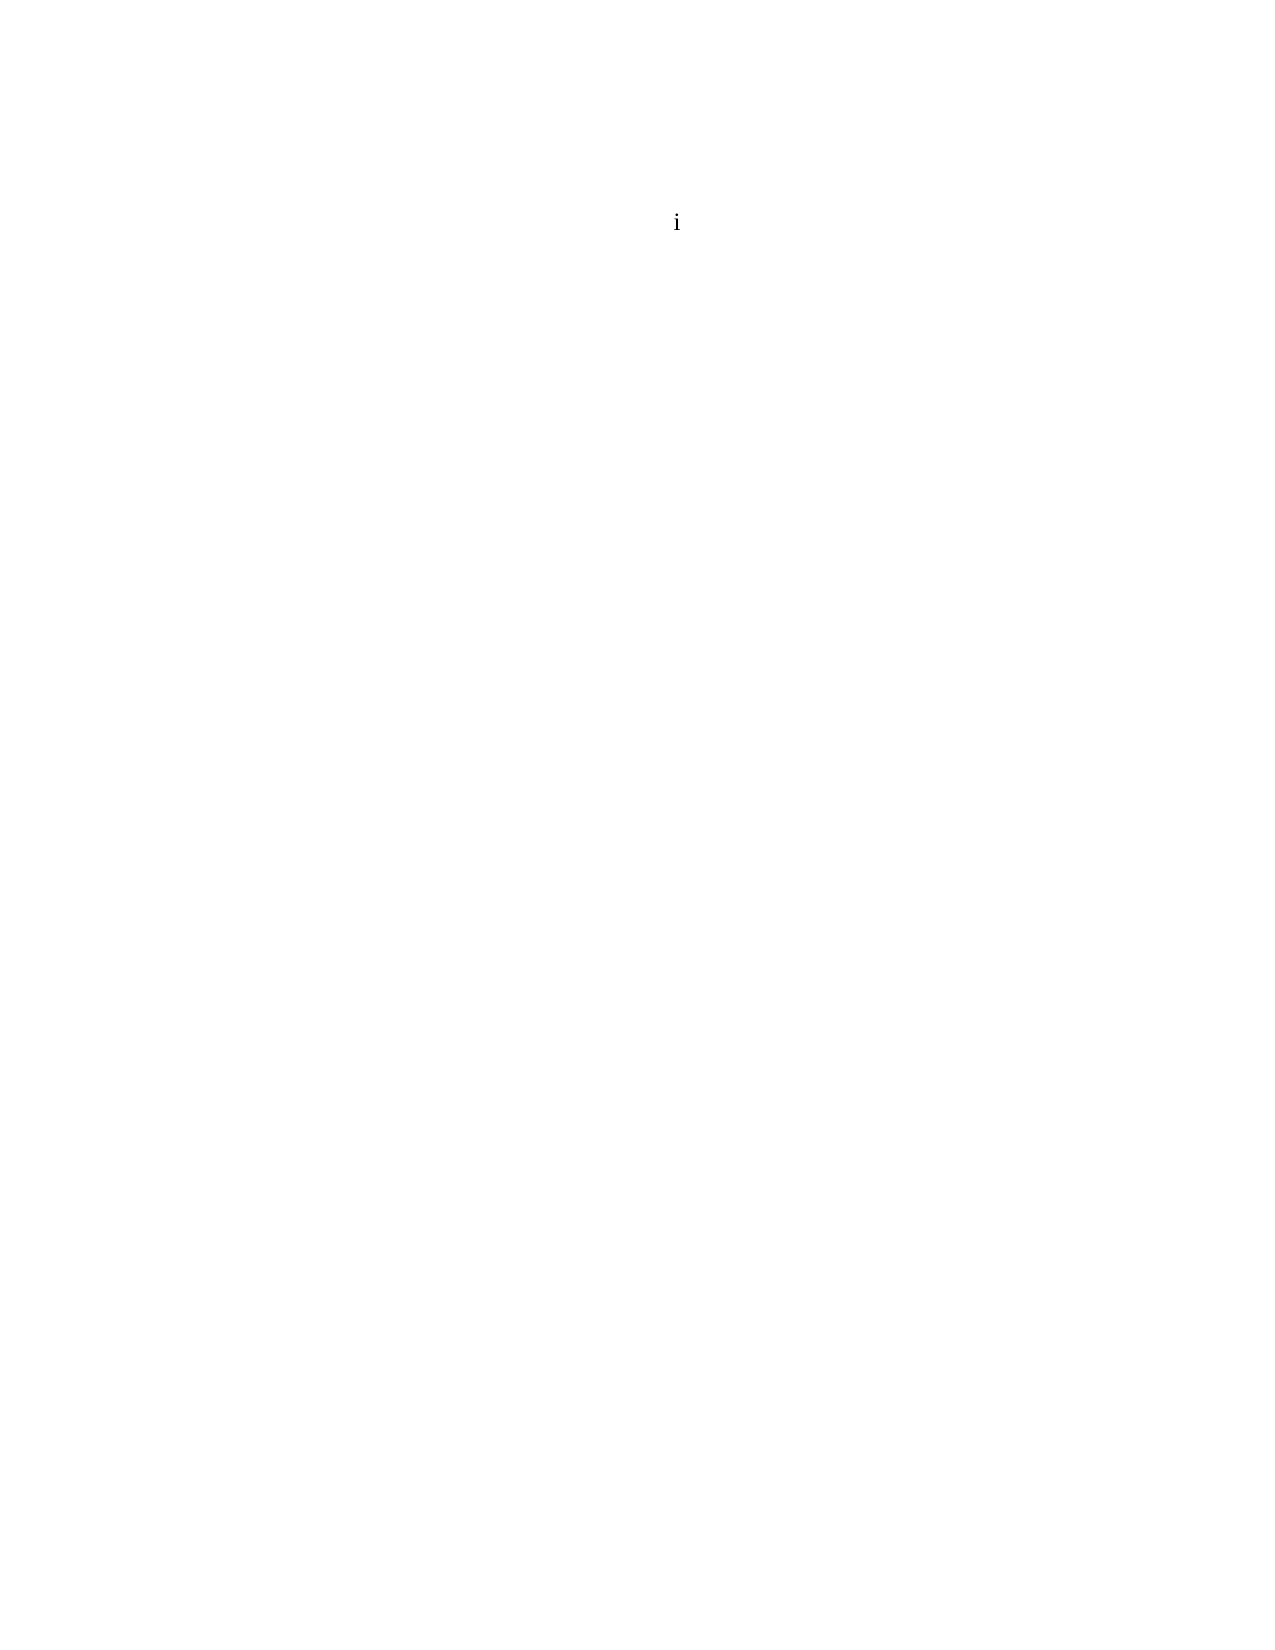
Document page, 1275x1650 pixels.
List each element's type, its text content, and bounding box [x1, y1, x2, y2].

text i [236, 207, 1117, 236]
